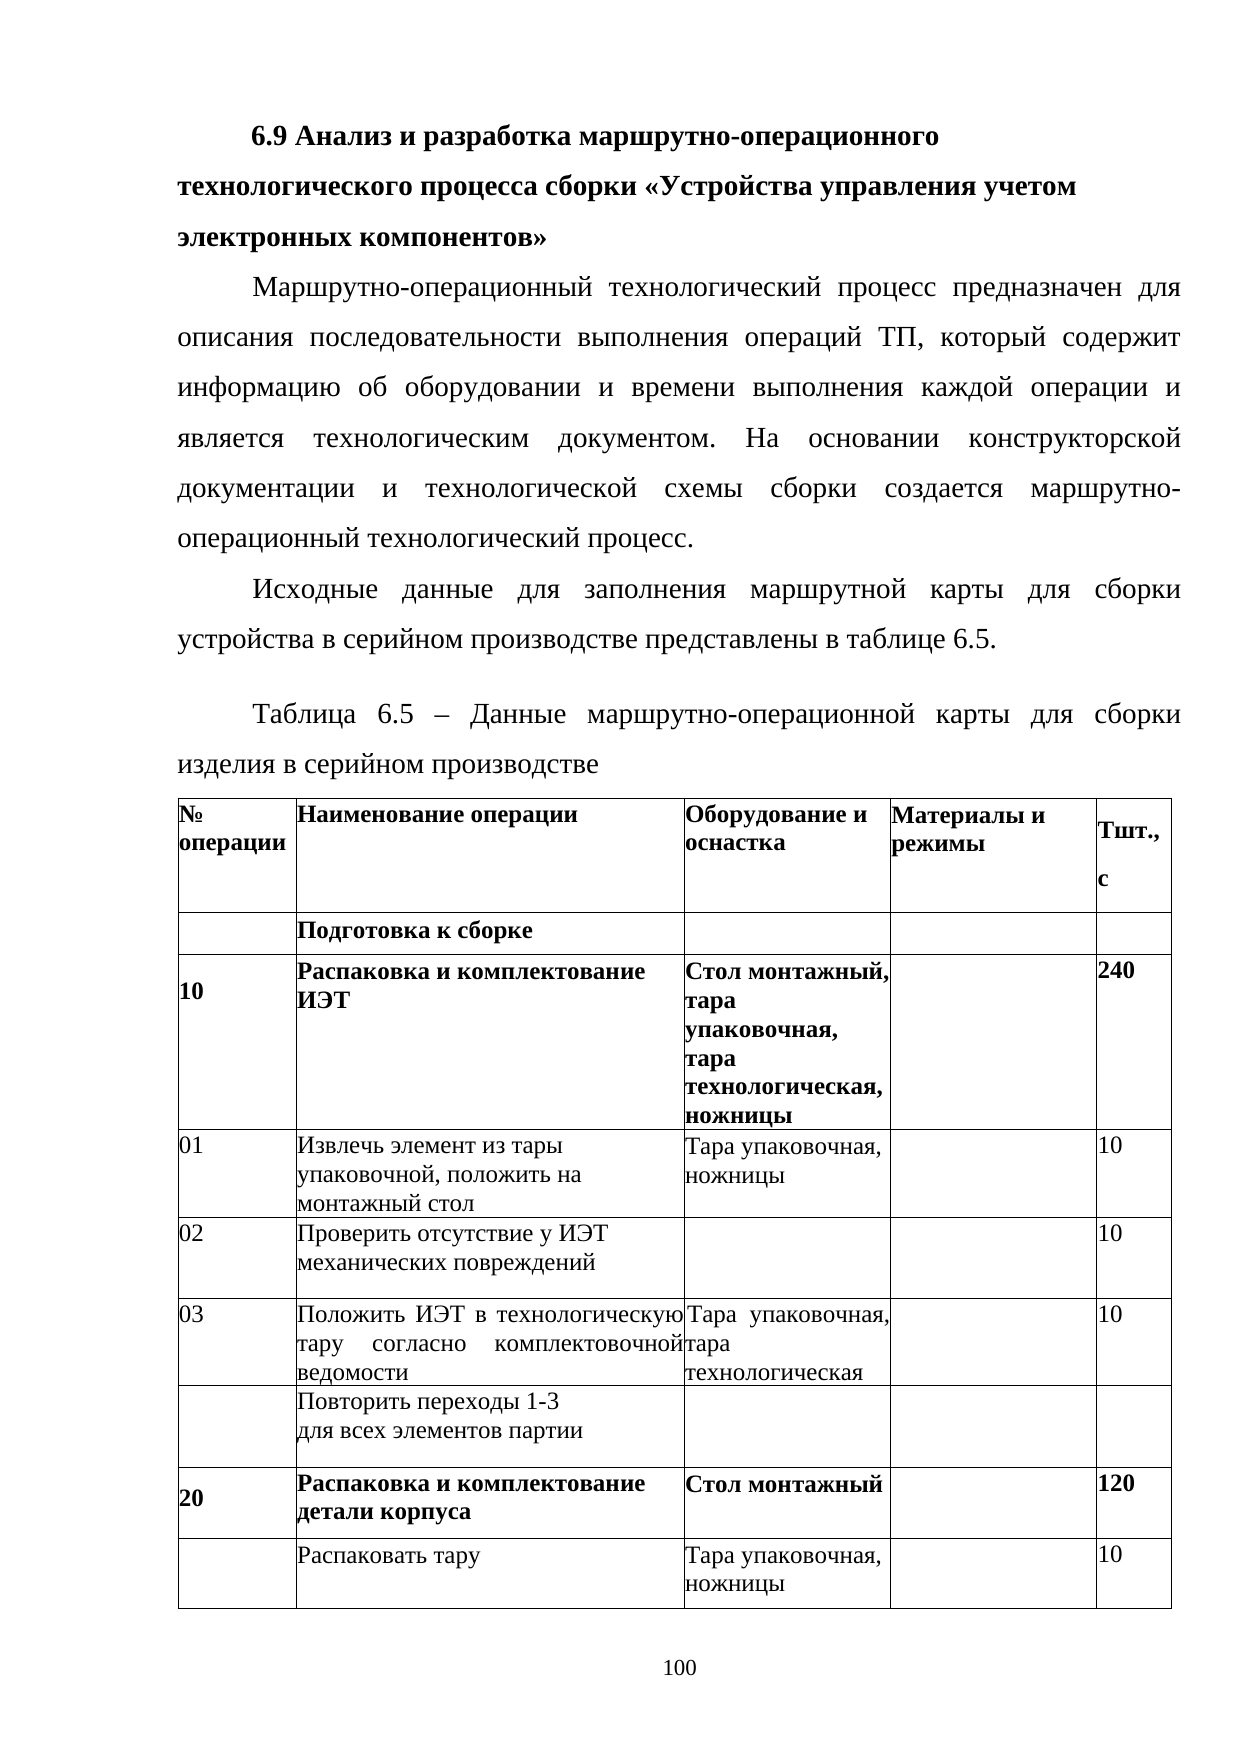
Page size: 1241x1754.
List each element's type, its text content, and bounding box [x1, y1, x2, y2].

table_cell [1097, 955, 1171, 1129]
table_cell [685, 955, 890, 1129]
text Таблица 6.5 – Данные маршрутно-операционной карты для сборки изделия в серийном производстве [177, 696, 1182, 780]
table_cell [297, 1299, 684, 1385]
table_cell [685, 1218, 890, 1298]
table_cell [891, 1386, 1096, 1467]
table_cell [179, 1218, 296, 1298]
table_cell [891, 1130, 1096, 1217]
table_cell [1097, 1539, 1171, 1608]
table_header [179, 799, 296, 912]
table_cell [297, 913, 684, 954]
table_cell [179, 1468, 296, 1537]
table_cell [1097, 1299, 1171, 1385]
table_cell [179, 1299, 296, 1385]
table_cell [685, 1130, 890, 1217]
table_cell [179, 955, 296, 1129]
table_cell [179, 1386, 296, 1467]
subtitle 6.9 Анализ и разработка маршрутно-операционного технологического процесса сборки «Устройства управления учетом электронных компонентов» [177, 118, 1182, 252]
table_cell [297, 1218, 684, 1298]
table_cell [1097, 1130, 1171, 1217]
text Исходные данные для заполнения маршрутной карты для сборки устройства в серийном производстве представлены в таблице 6.5. [177, 571, 1182, 655]
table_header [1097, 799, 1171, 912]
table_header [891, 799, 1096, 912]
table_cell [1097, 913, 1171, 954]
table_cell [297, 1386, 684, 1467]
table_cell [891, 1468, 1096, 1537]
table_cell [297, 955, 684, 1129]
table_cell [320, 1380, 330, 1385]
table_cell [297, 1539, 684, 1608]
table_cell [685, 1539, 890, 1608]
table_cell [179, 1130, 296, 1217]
text Маршрутно-операционный технологический процесс предназначен для описания последовательности выполнения операций ТП, который содержит информацию об оборудовании и времени выполнения каждой операции и является технологическим документом. На основании конструкторской документации и технологической схемы сборки создается маршрутно-операционный технологический процесс. [177, 269, 1182, 554]
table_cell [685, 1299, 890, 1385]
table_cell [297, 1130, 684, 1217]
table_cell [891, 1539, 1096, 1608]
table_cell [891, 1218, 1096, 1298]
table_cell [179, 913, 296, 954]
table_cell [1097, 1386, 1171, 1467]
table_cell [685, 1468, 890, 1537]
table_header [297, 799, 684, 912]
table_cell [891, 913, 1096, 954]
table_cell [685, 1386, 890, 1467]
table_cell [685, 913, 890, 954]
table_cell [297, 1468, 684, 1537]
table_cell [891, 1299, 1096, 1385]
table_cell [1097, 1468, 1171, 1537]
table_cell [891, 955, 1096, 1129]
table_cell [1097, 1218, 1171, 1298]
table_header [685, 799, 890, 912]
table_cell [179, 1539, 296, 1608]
